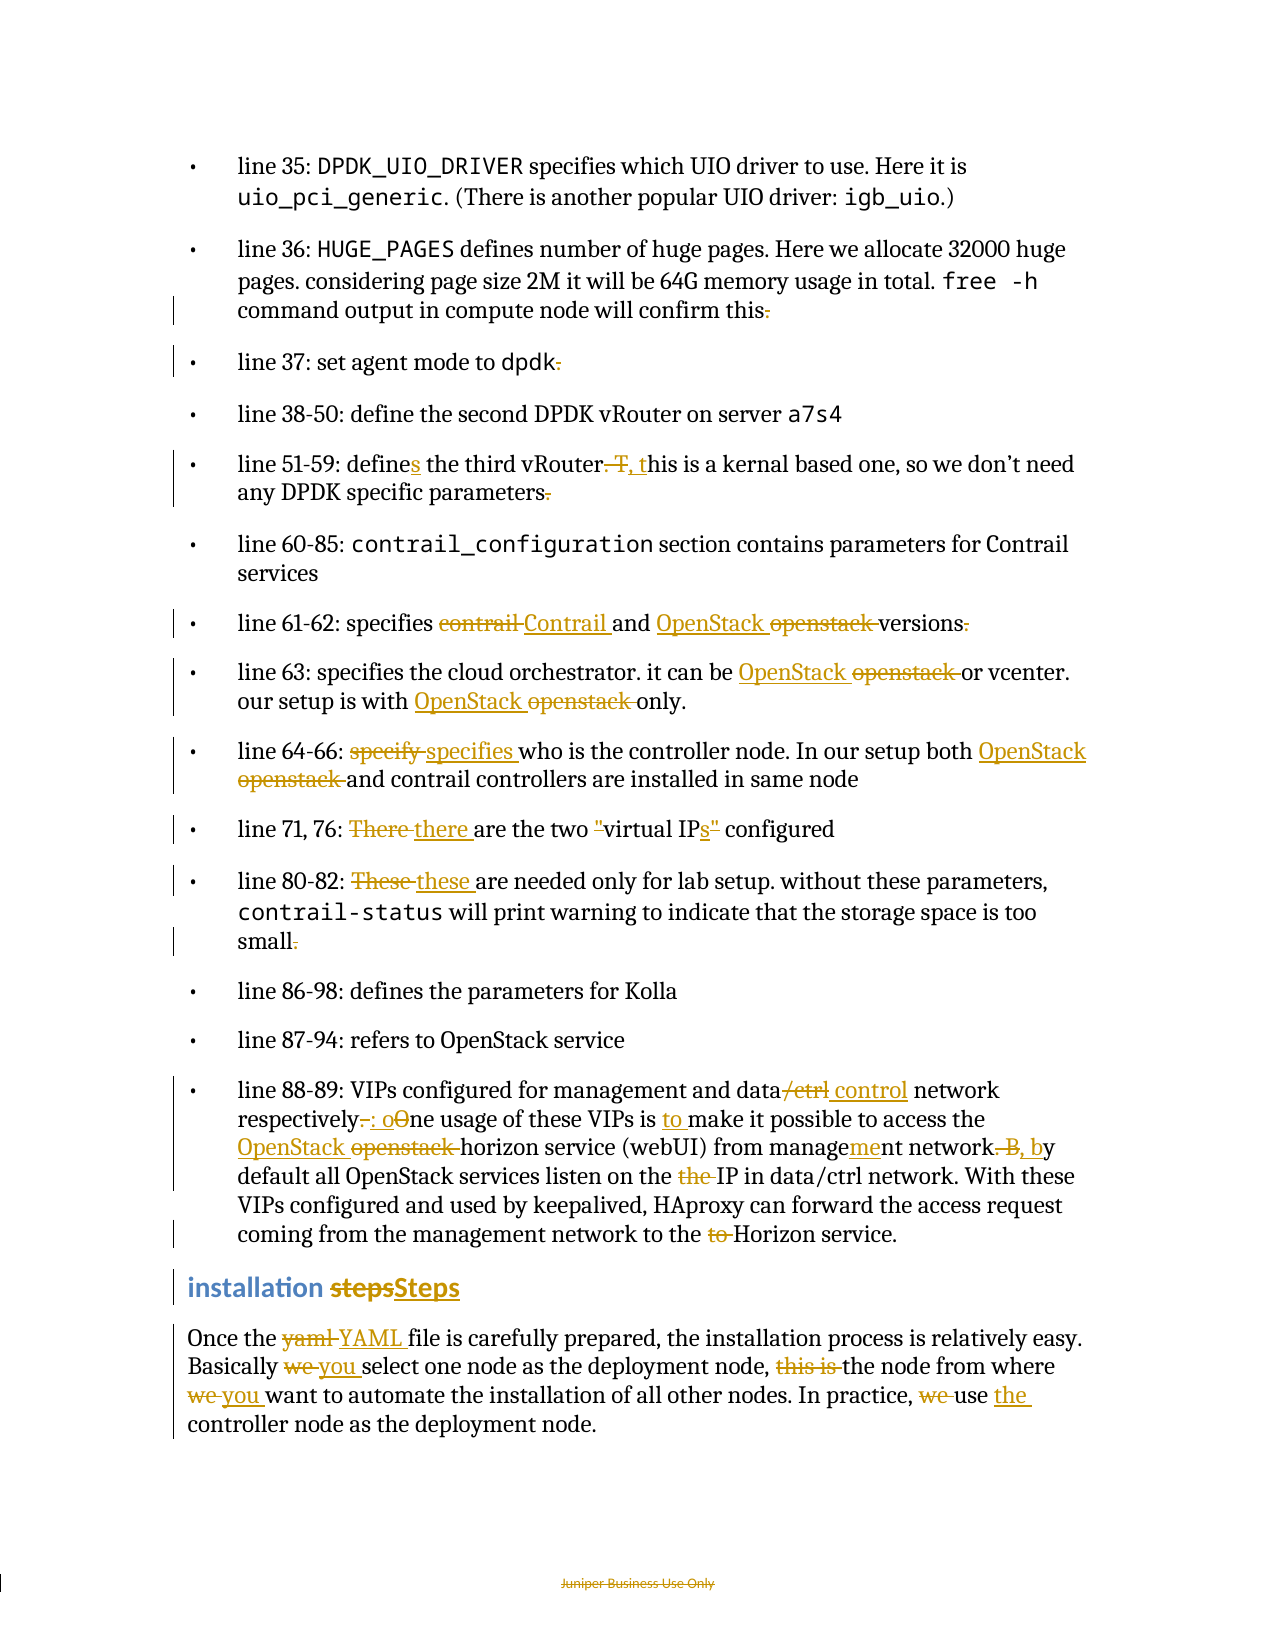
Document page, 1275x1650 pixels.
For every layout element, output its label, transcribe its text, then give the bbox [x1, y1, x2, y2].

list line 64-66: who is the controller node. In our setup both and contrail controllers are installed in same node [187, 737, 1087, 794]
list line 88-89: VIPs configured for management and data network respectivelyne usage of these VIPs is make it possible to access the horizon service (webUI) from managent networky default all OpenStack services listen on the IP in data/ctrl network. With these VIPs configured and used by keepalived, HAproxy can forward the access request coming from the management network to the Horizon service. [187, 1076, 1087, 1248]
list line 60-85: contrail_configuration section contains parameters for Contrail services [187, 528, 1087, 588]
list line 86-98: defines the parameters for Kolla [187, 977, 1087, 1005]
list line 63: specifies the cloud orchestrator. it can be or vcenter. our setup is with only. [187, 658, 1087, 716]
subtitle installation [187, 1269, 1087, 1305]
list line 51-59: define the third vRouterhis is a kernal based one, so we don’t need any DPDK specific parameters [187, 449, 1087, 507]
list line 87-94: refers to OpenStack service [187, 1026, 1087, 1055]
list line 61-62: specifies and versions [187, 609, 1087, 637]
list line 35: DPDK_UIO_DRIVER specifies which UIO driver to use. Here it is uio_pci_generic. (There is another popular UIO driver: igb_uio.) [187, 150, 1087, 212]
list line 80-82: are needed only for lab setup. without these parameters, contrail-status will print warning to indicate that the storage space is too small [187, 864, 1087, 956]
list line 37: set agent mode to dpdk [187, 345, 1087, 377]
list line 38-50: define the second DPDK vRouter on server a7s4 [187, 397, 1087, 429]
text Once the file is carefully prepared, the installation process is relatively easy. Basically select one node as the deployment node, the node from where want to automate the installation of all other nodes. In practice, use controller node as the deployment node. [187, 1323, 1087, 1438]
list line 36: HUGE_PAGES defines number of huge pages. Here we allocate 32000 huge pages. considering page size 2M it will be 64G memory usage in total. free -h command output in compute node will confirm this [187, 233, 1087, 324]
list line 71, 76: are the two virtual IP configured [187, 815, 1087, 844]
